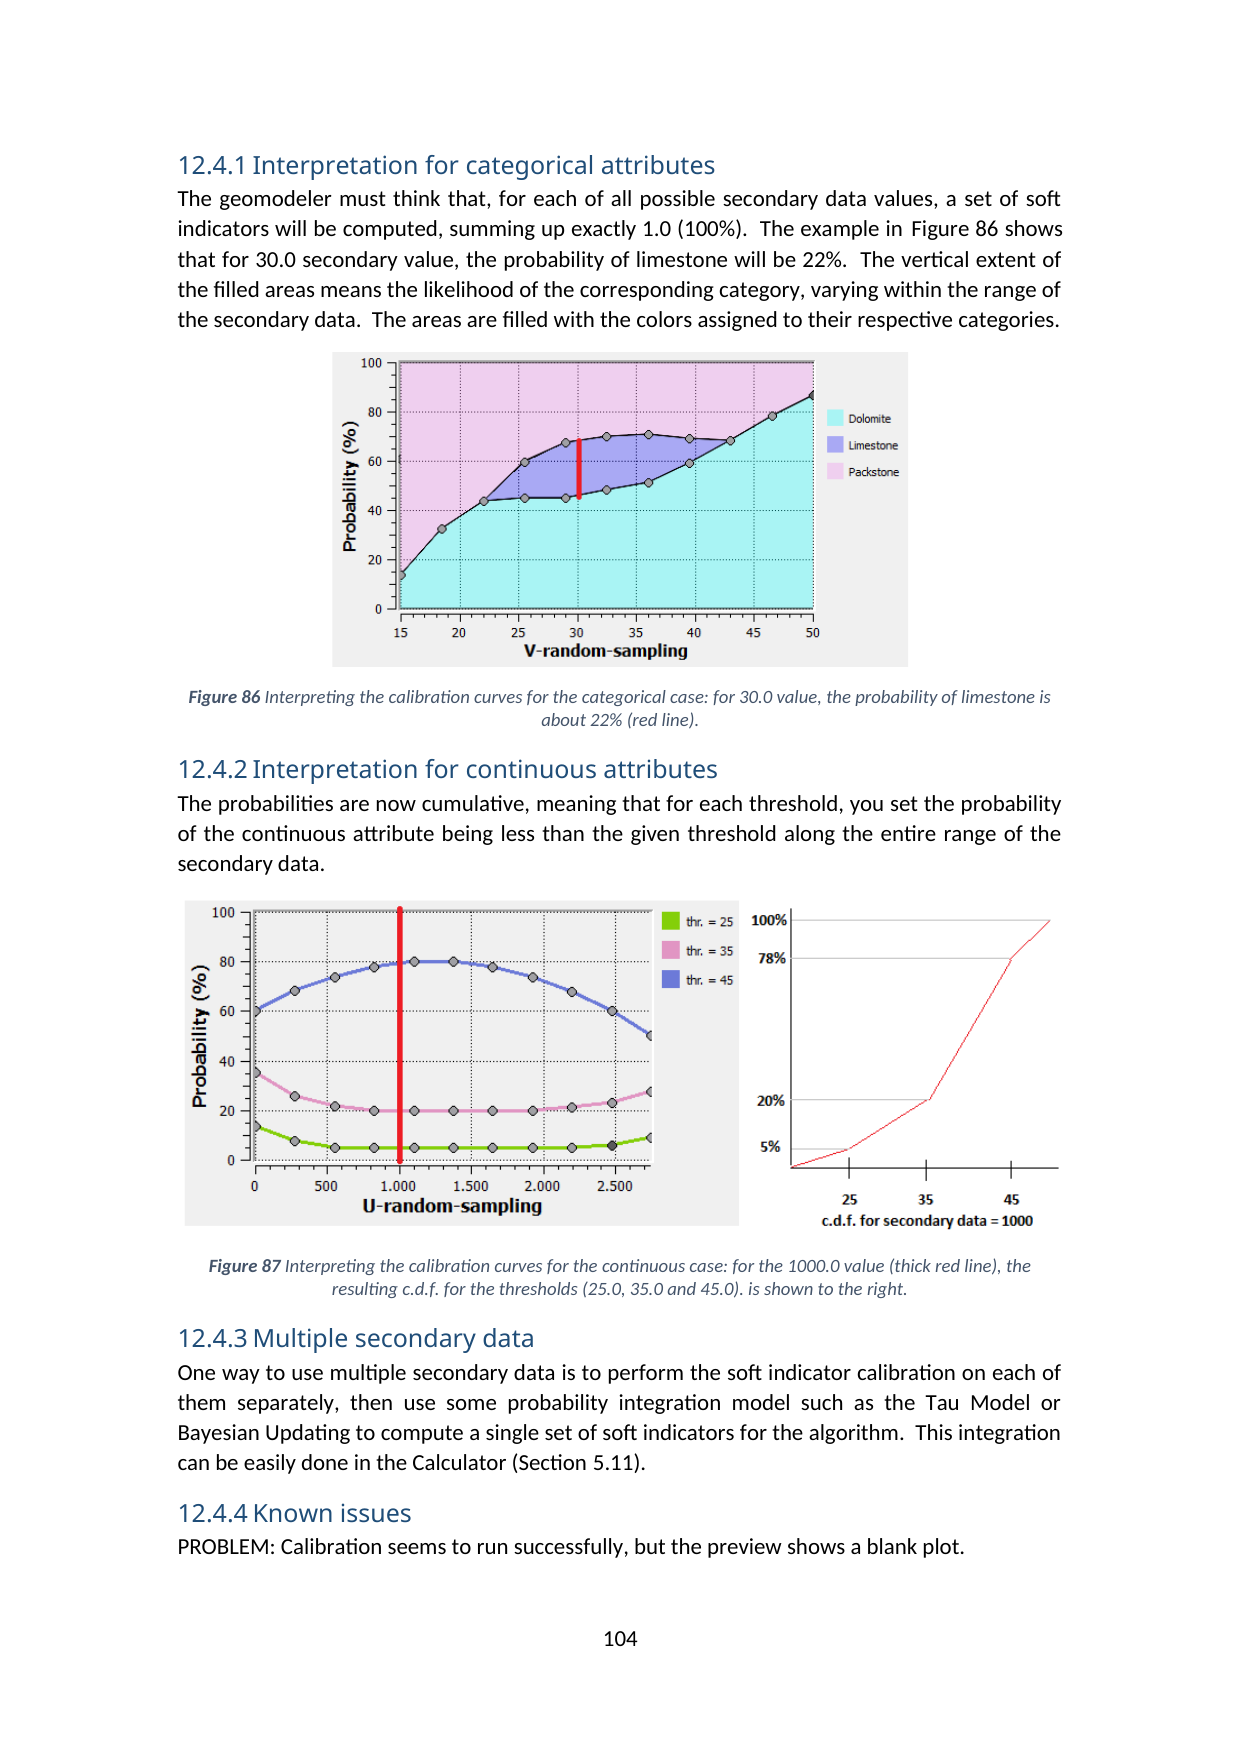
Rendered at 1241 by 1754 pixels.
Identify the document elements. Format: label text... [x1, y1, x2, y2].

subtitle Interpretation for categorical attributes [177, 148, 1063, 182]
text PROBLEM: Calibration seems to run successfully, but the preview shows a blank plot. [177, 1532, 1063, 1560]
subtitle Multiple secondary data [177, 1321, 1063, 1355]
text The geomodeler must think that, for each of all possible secondary data values, a set of soft indicators will be computed, summing up exactly 1.0 (100%). The example in Figure 82 shows that for 30.0 secondary value, the probability of limestone will be 22%. The vertical extent of the filled areas means the likelihood of the corresponding category, varying within the range of the secondary data. The areas are filled with the colors assigned to their respective categories. [177, 184, 1063, 333]
text Figure 87 Interpreting the calibration curves for the continuous case: for the 1000.0 value (thick red line), the resulting c.d.f. for the thresholds (25.0, 35.0 and 45.0). is shown to the right. [177, 1254, 1063, 1300]
text One way to use multiple secondary data is to perform the soft indicator calibration on each of them separately, then use some probability integration model such as the Tau Model or Bayesian Updating to compute a single set of soft indicators for the algorithm. This integration can be easily done in the Calculator (Section 5.11). [177, 1358, 1063, 1477]
text Figure 86 Interpreting the calibration curves for the categorical case: for 30.0 value, the probability of limestone is about 22% (red line). [177, 685, 1063, 731]
subtitle Interpretation for continuous attributes [177, 752, 1063, 786]
text The probabilities are now cumulative, meaning that for each threshold, you set the probability of the continuous attribute being less than the given threshold along the entire range of the secondary data. [177, 789, 1063, 877]
picture [177, 896, 1062, 1236]
subtitle Known issues [177, 1495, 1063, 1529]
picture [332, 352, 909, 667]
